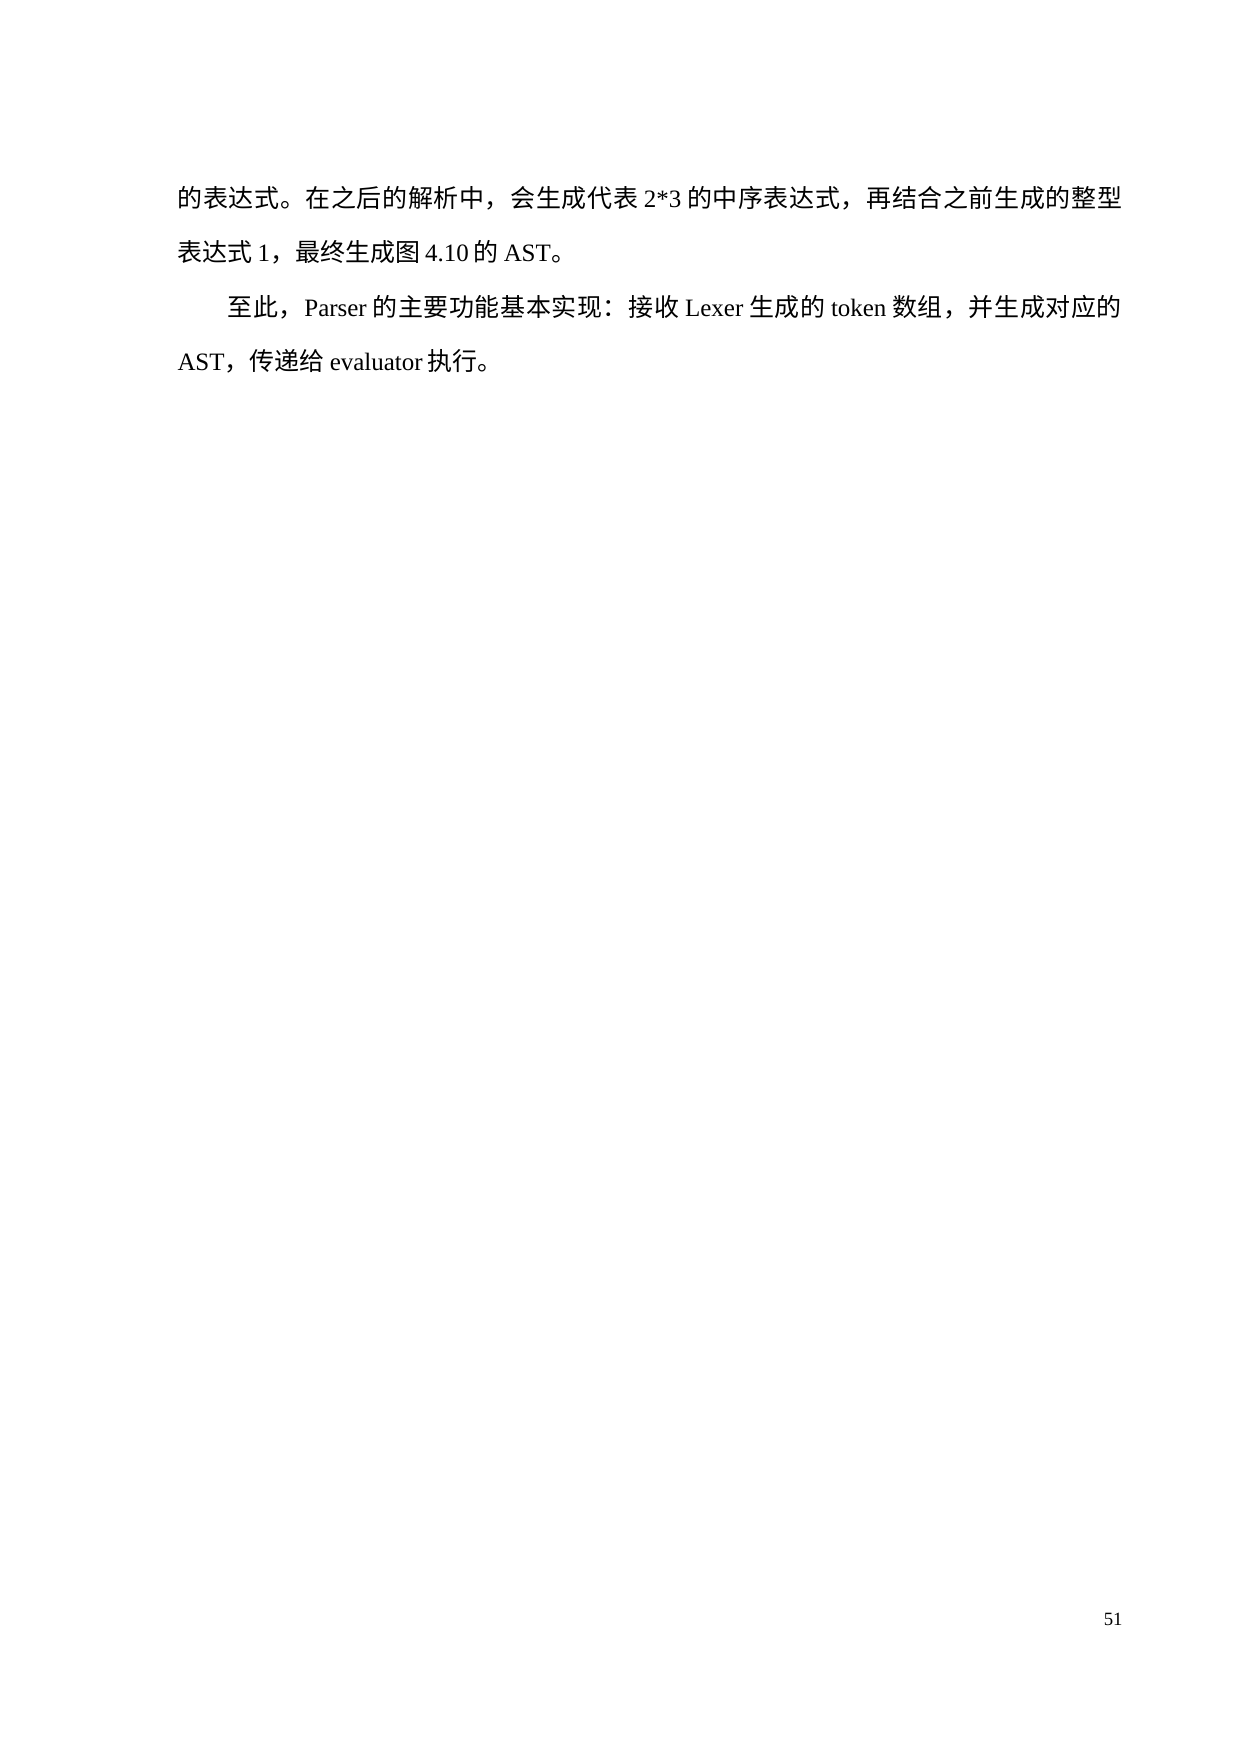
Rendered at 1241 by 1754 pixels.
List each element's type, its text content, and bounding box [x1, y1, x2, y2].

text 至此，Parser的主要功能基本实现：接收Lexer生成的token数组，并生成对应的AST，传递给evaluator执行。 [177, 287, 1122, 378]
text 与解析出整型表达式1一样，接下来解析到整型表达式2。在此之后，遇到了运算符“*”，因为乘法运算符高于加法运算符，所以此时会继续解析，而不是生成“1+2”的表达式。在之后的解析中，会生成代表2*3的中序表达式，再结合之前生成的整型表达式1，最终生成图4.10的AST。 [177, 178, 1122, 269]
